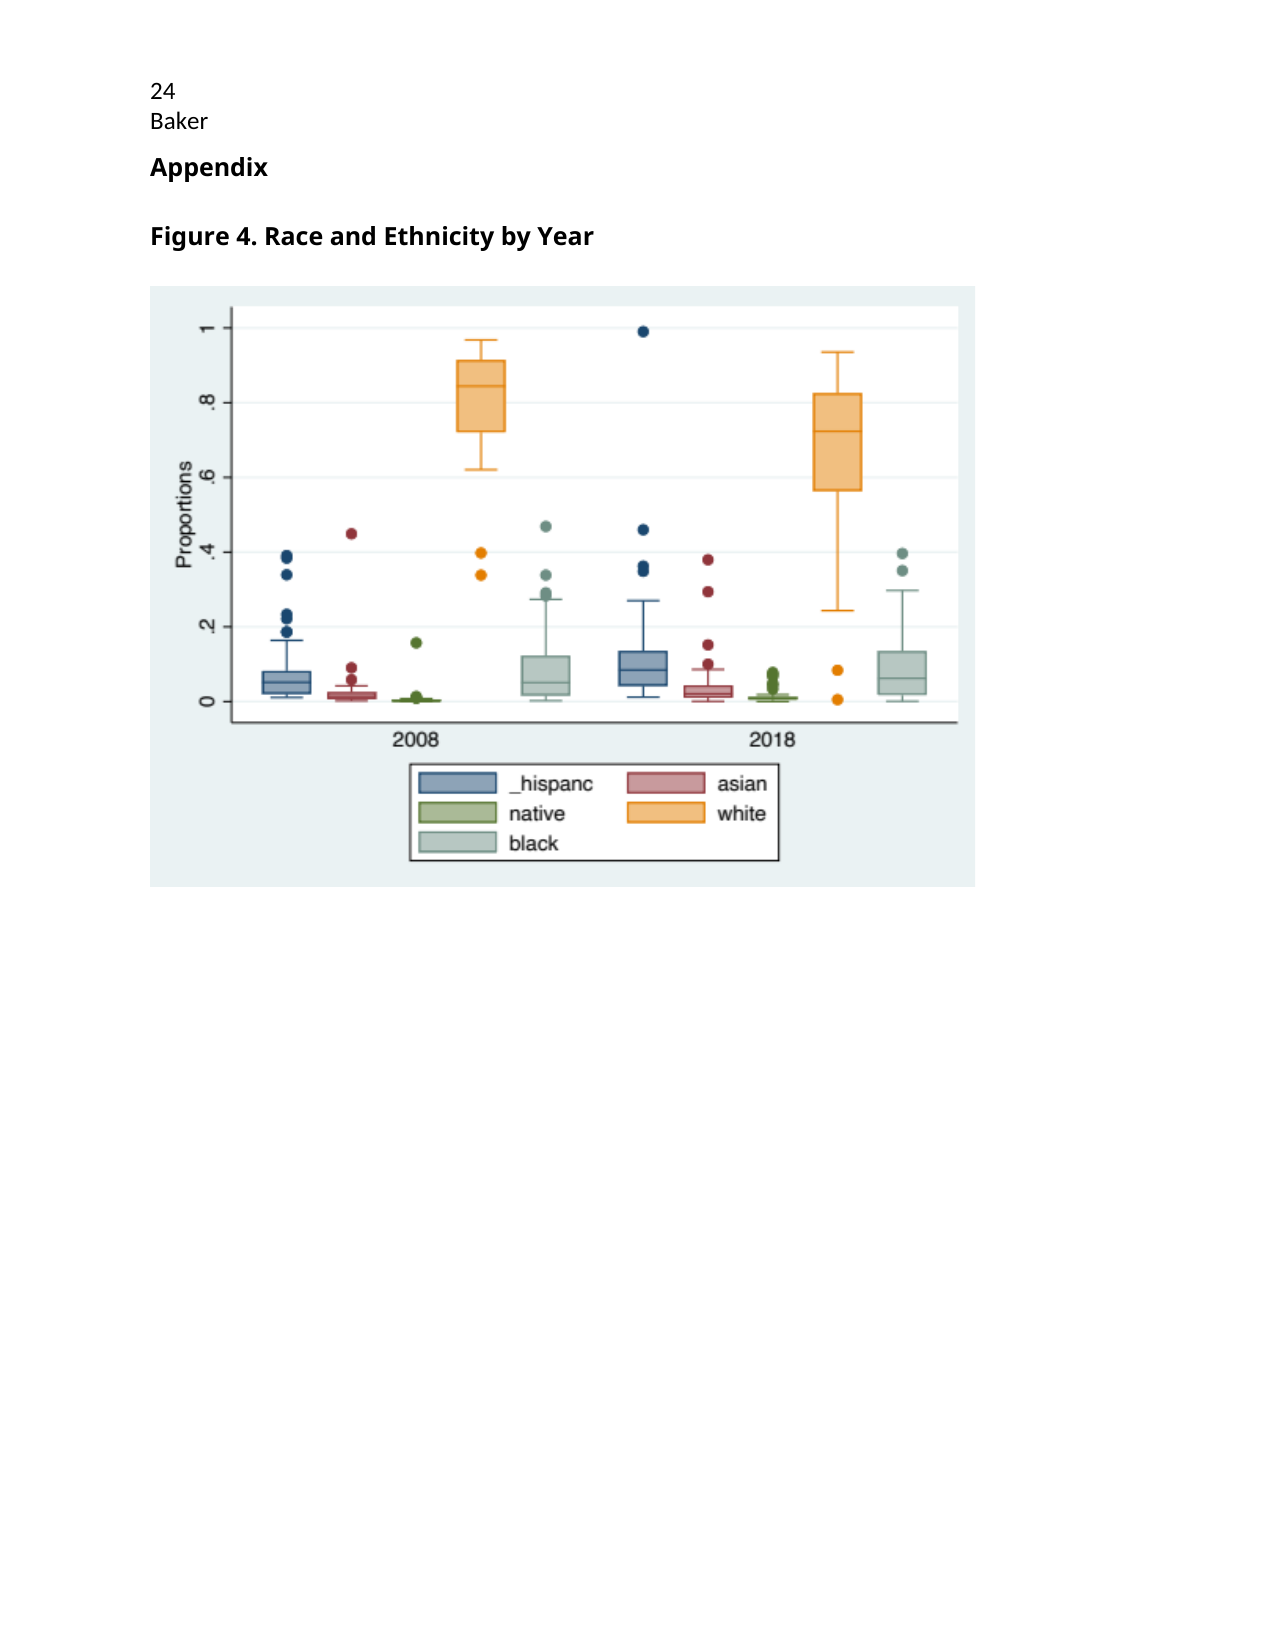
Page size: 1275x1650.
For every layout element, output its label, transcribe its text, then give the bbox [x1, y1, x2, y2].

text Figure 4. Race and Ethnicity by Year [150, 218, 1125, 252]
text Appendix [150, 150, 1125, 184]
